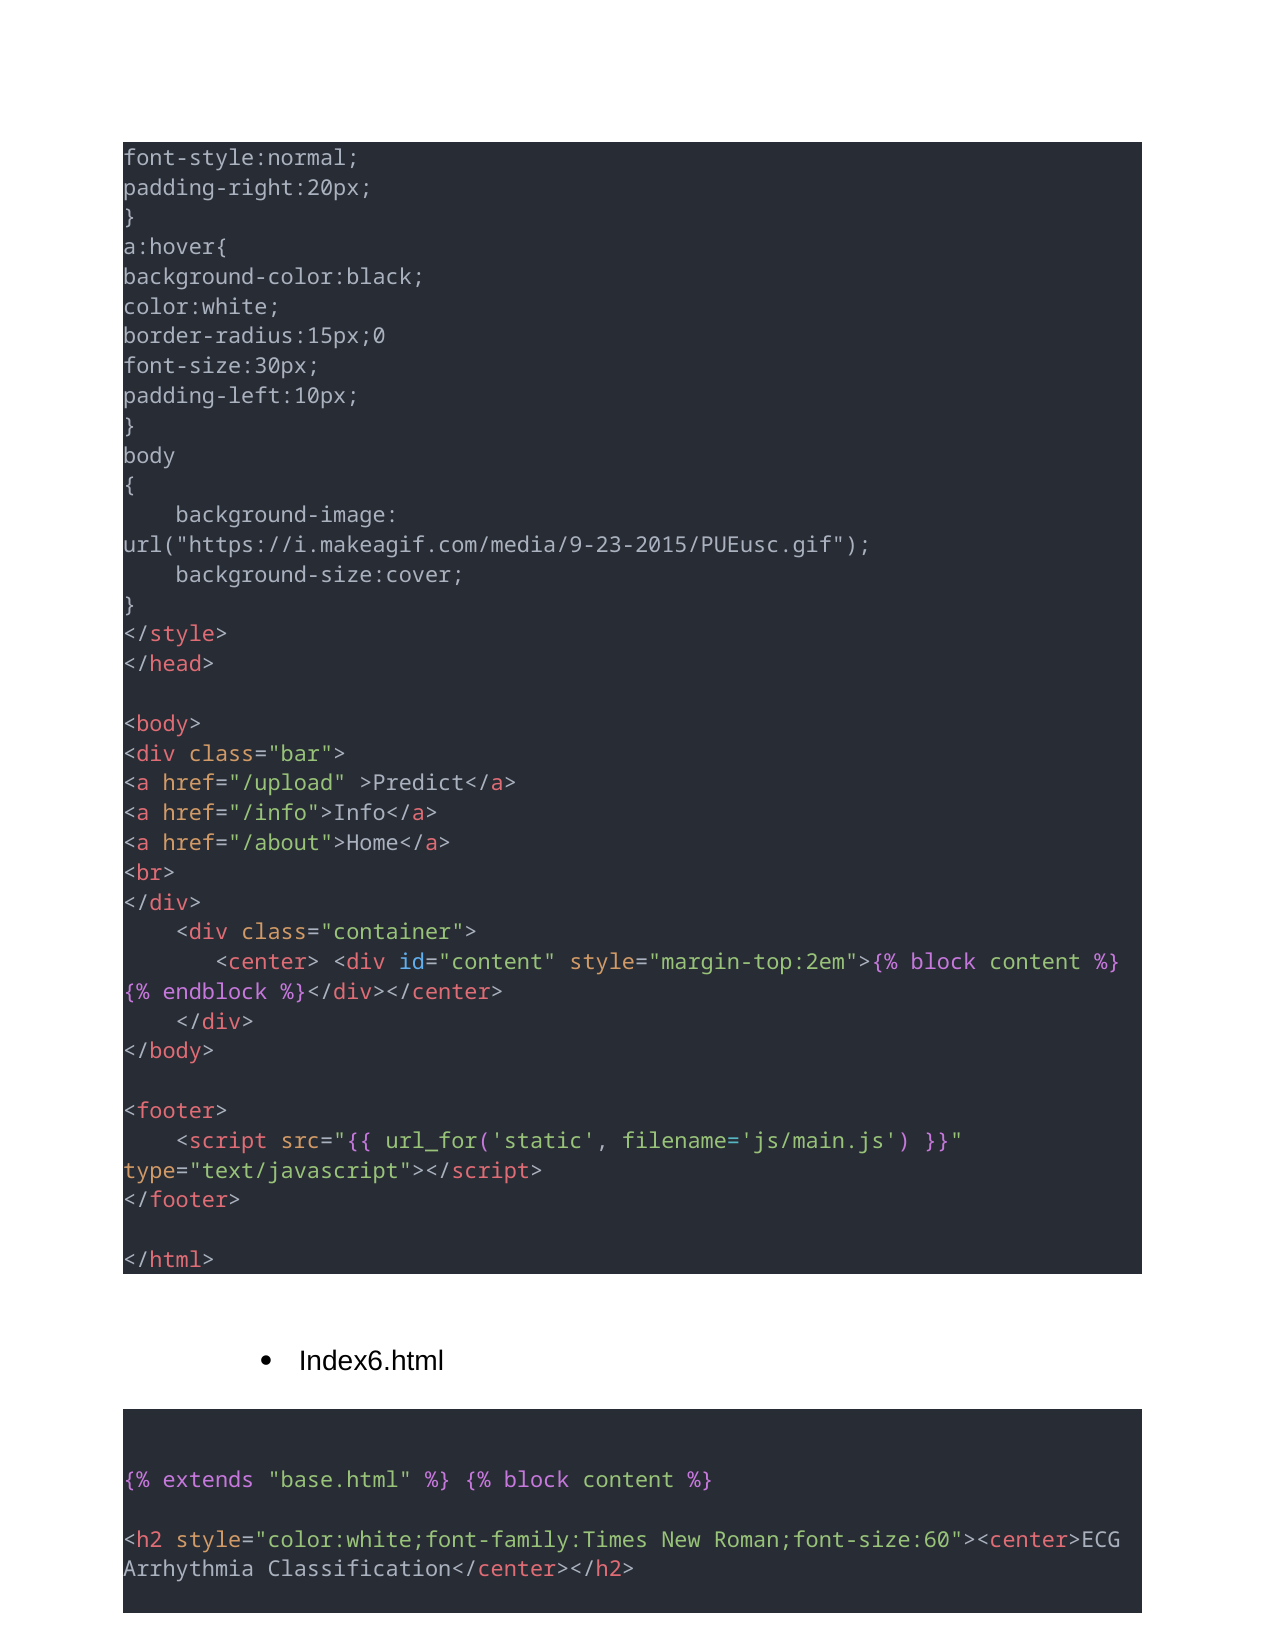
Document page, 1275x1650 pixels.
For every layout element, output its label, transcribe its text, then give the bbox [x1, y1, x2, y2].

text </div> [123, 886, 1142, 916]
text <br> [123, 857, 1142, 886]
text <h2 style="color:white;font-family:Times New Roman;font-size:60"><center>ECG Arrhythmia Classification</center></h2> [123, 1524, 1142, 1583]
text <center> <div id="content" style="margin-top:2em">{% block content %}{% endblock %}</div></center> [123, 946, 1142, 1006]
text { [123, 469, 1142, 499]
text </html> [123, 1244, 1142, 1274]
text <a href="/info">Info</a> [123, 797, 1142, 827]
text font-style:normal; [123, 142, 1142, 171]
text {% extends "base.html" %} {% block content %} [123, 1464, 1142, 1494]
text padding-left:10px; [123, 380, 1142, 410]
text <div class="bar"> [123, 737, 1142, 767]
text background-color:black; [123, 261, 1142, 291]
text background-size:cover; [123, 559, 1142, 588]
text <body> [123, 708, 1142, 737]
text border-radius:15px;0 [123, 320, 1142, 350]
text } [123, 201, 1142, 231]
text </body> [123, 1035, 1142, 1065]
text </div> [123, 1006, 1142, 1035]
text color:white; [123, 291, 1142, 320]
text background-image: url("https://i.makeagif.com/media/9-23-2015/PUEusc.gif"); [123, 499, 1142, 559]
text padding-right:20px; [123, 171, 1142, 201]
text <script src="{{ url_for('static', filename='js/main.js') }}" type="text/javascript"></script> [123, 1125, 1142, 1184]
text </head> [123, 648, 1142, 678]
text } [123, 410, 1142, 439]
text } [123, 588, 1142, 618]
text font-size:30px; [123, 350, 1142, 380]
text <footer> [123, 1095, 1142, 1125]
list Index6.html [261, 1344, 1142, 1377]
text a:hover{ [123, 231, 1142, 261]
text body [123, 439, 1142, 469]
text <a href="/about">Home</a> [123, 827, 1142, 857]
text <a href="/upload" >Predict</a> [123, 767, 1142, 797]
text </footer> [123, 1184, 1142, 1214]
text <div class="container"> [123, 916, 1142, 946]
text </style> [123, 618, 1142, 648]
